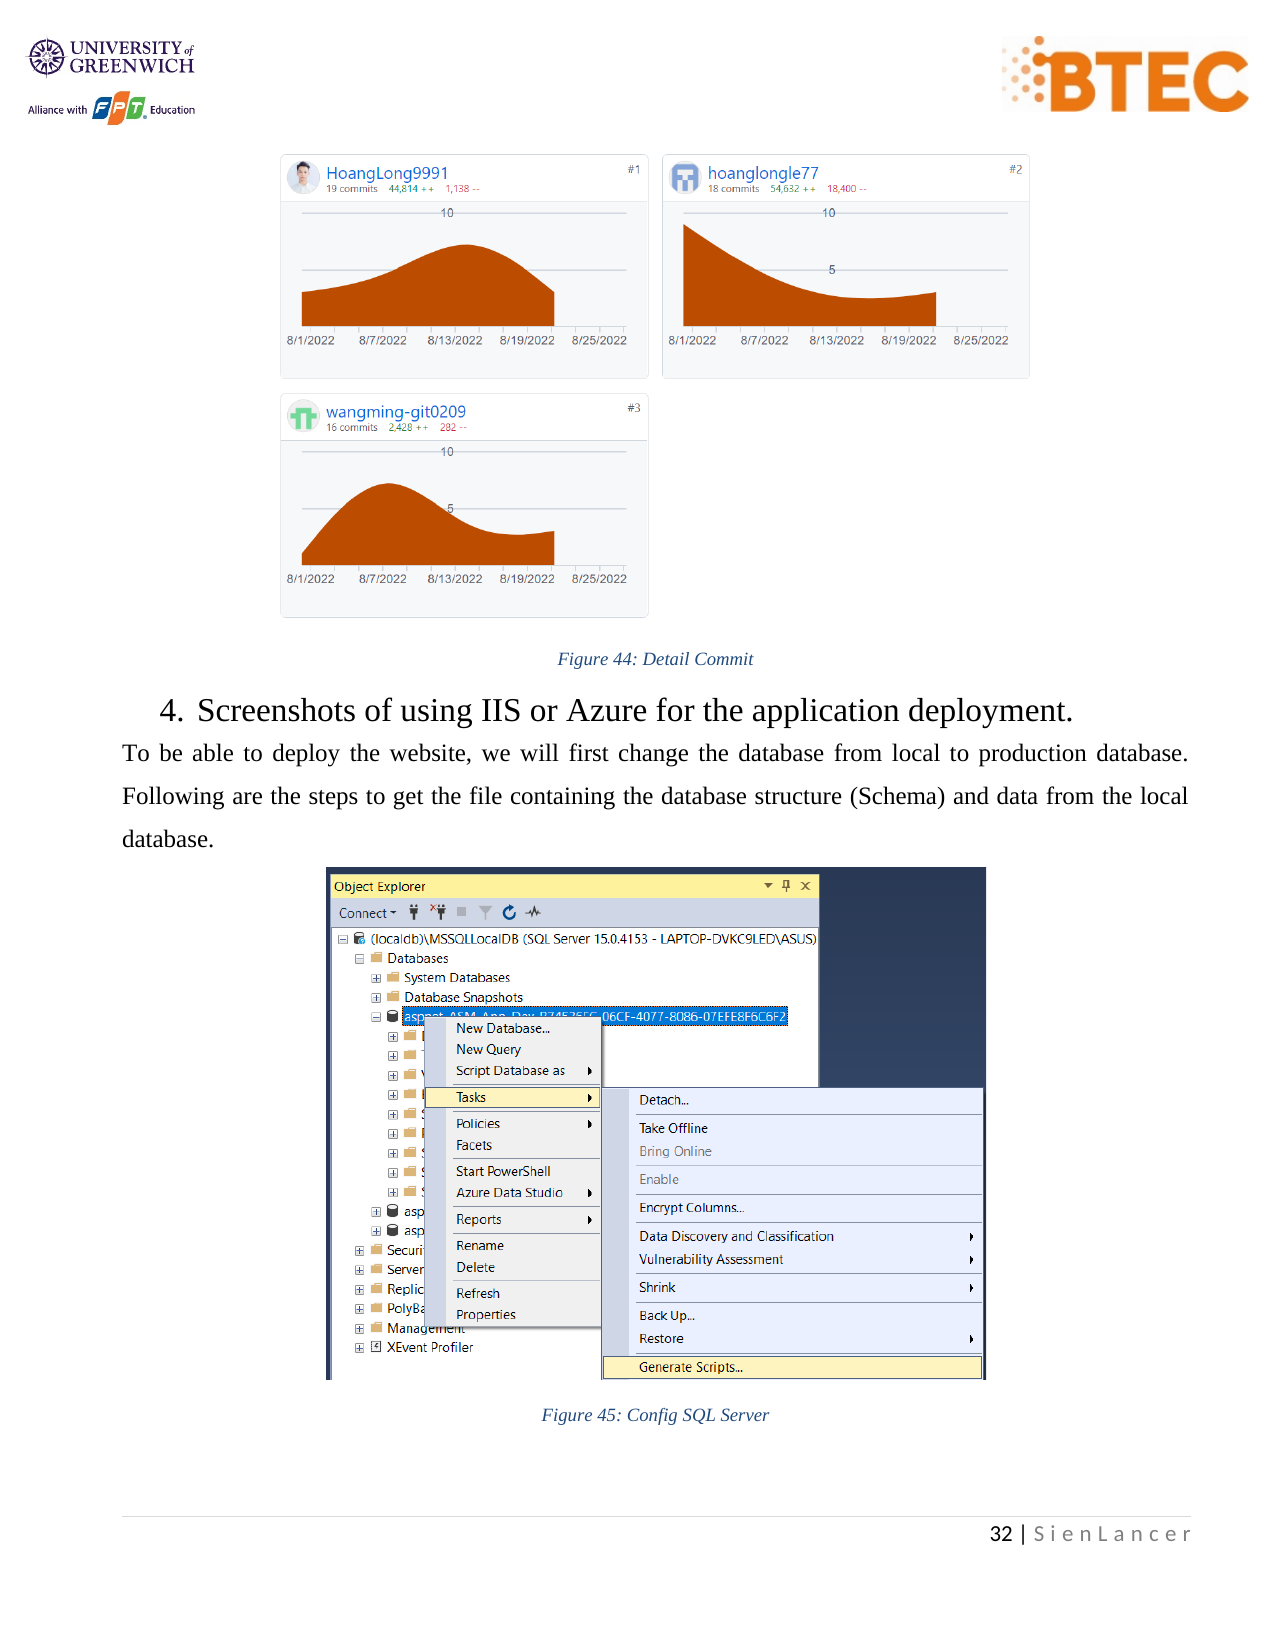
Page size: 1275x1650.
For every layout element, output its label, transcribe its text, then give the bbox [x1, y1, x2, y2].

text Figure 45: Config SQL Server [122, 1404, 1191, 1426]
subtitle To be able to deploy the website, we will first change the database from local to production database. Following are the steps to get the file containing the database structure (Schema) and data from the local database. [122, 738, 1191, 853]
text Figure 44: Detail Commit [122, 647, 1191, 669]
picture [14, 25, 207, 136]
picture [1001, 36, 1249, 112]
picture [326, 867, 987, 1380]
picture [277, 150, 1036, 623]
subtitle Screenshots of using IIS or Azure for the application deployment. [159, 690, 1191, 728]
